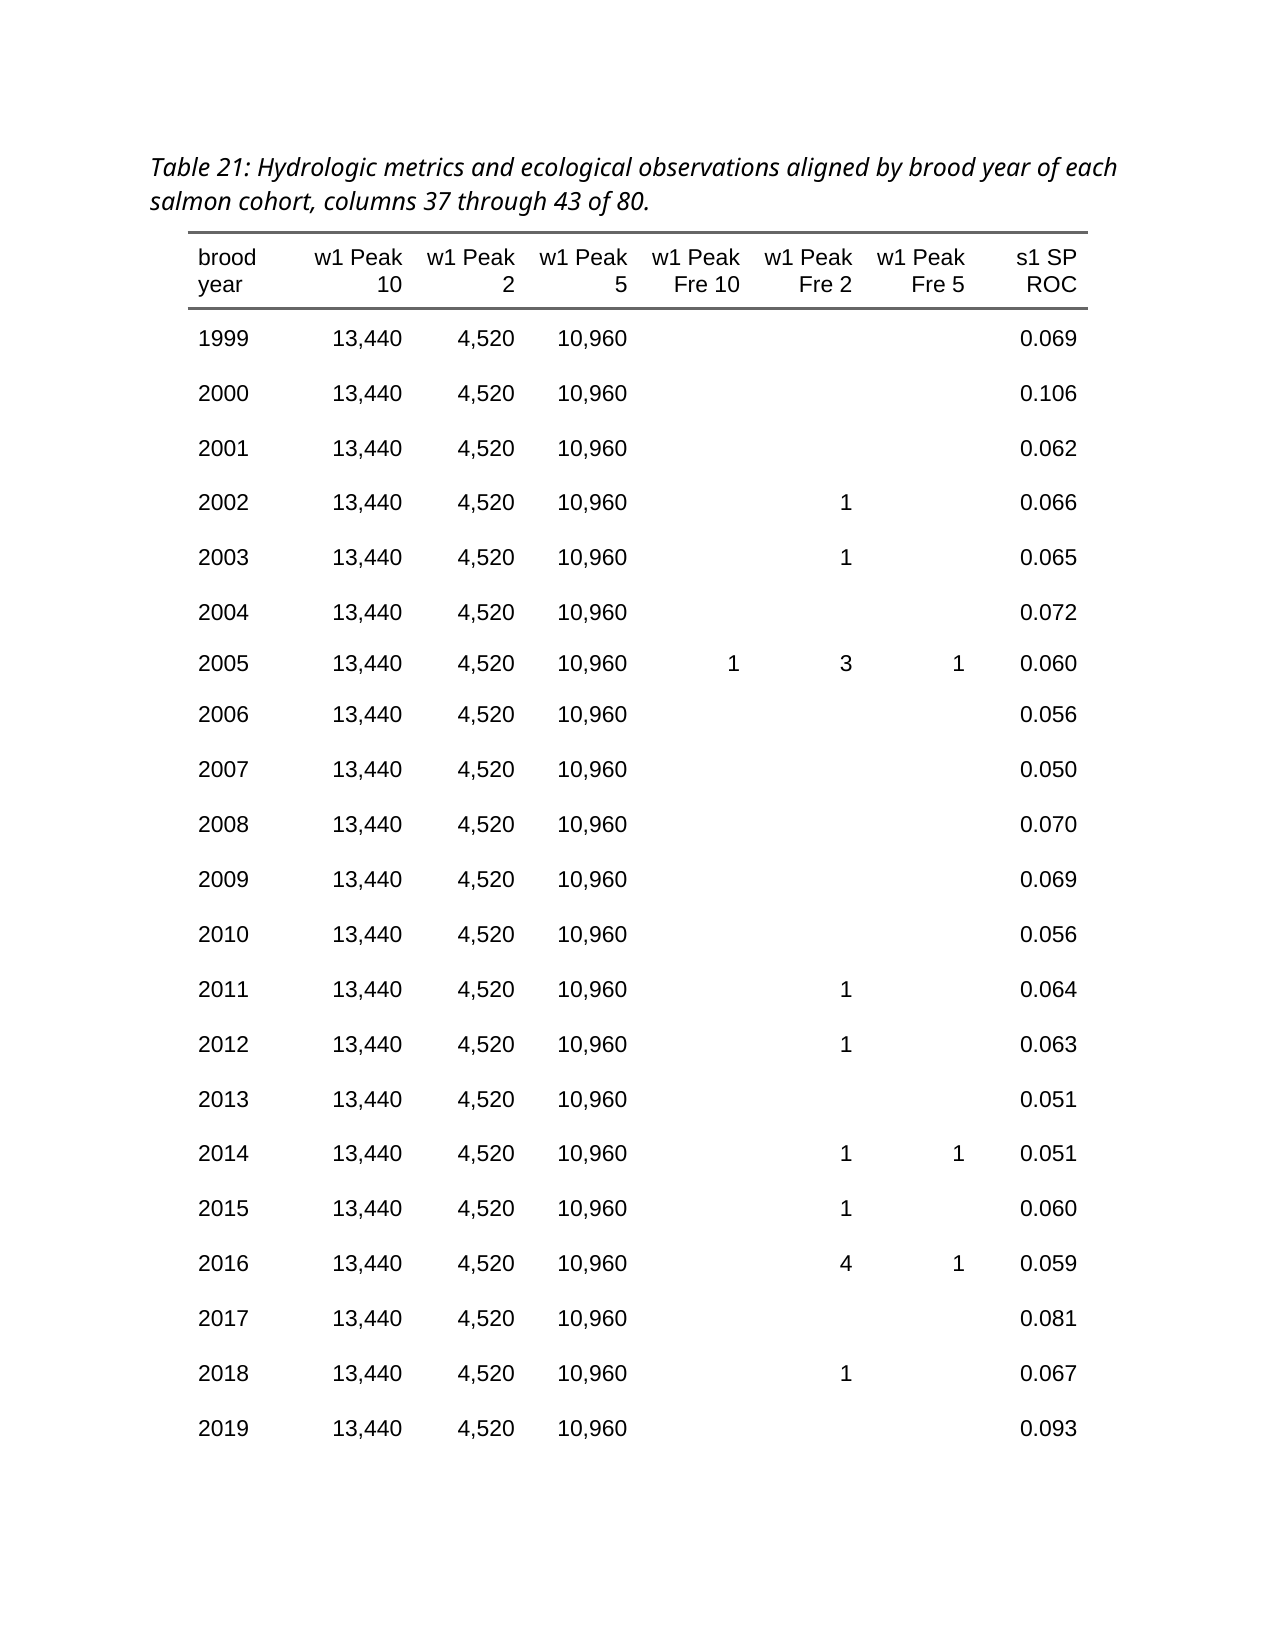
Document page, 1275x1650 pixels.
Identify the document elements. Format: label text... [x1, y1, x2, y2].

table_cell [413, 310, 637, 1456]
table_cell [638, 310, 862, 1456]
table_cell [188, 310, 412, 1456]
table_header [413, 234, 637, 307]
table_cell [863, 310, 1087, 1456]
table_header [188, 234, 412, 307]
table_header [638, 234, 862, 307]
text Table 21: Hydrologic metrics and ecological observations aligned by brood year of each salmon cohort, columns 37 through 43 of 80. [150, 150, 1125, 218]
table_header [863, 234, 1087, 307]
